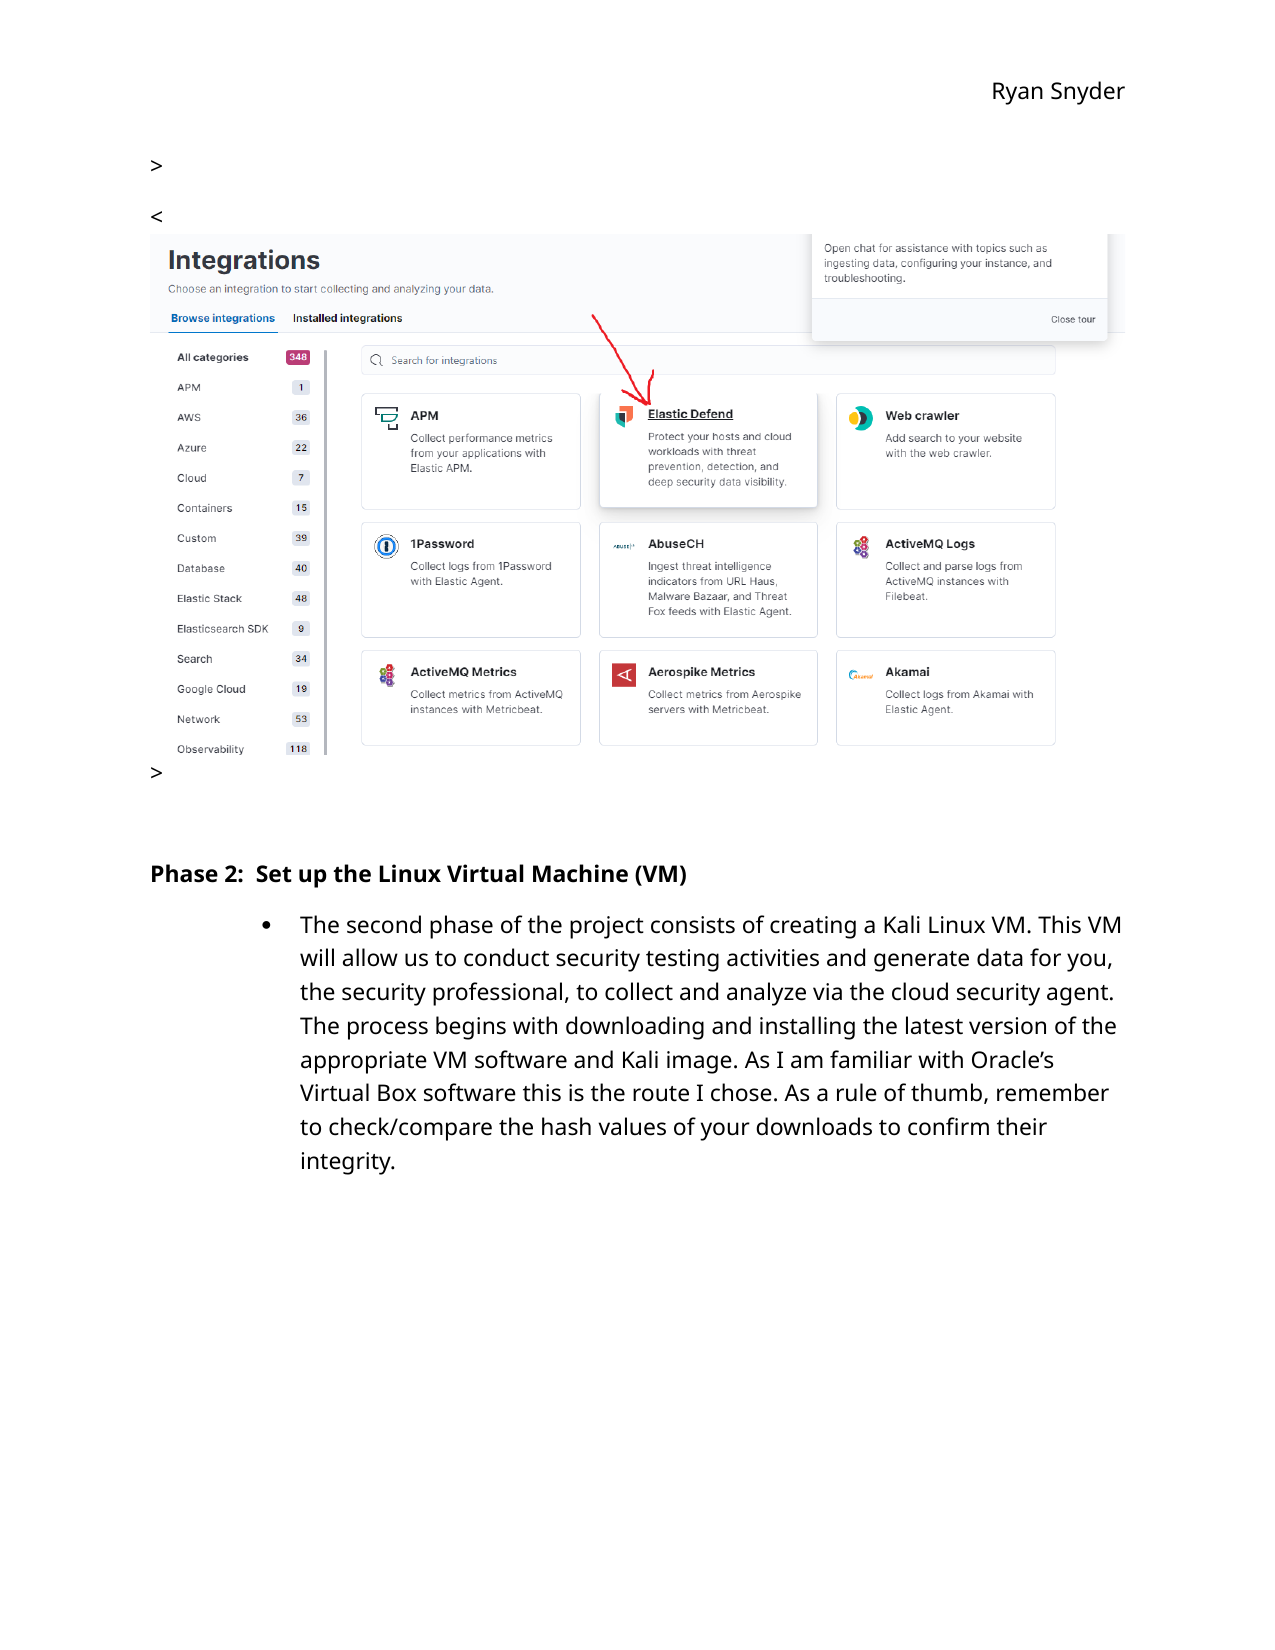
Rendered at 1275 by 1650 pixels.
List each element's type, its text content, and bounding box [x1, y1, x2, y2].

picture [150, 234, 1125, 755]
text <> [150, 755, 1125, 788]
list The second phase of the project consists of creating a Kali Linux VM. This VM will allow us to conduct security testing activities and generate data for you, the security professional, to collect and analyze via the cloud security agent. The process begins with downloading and installing the latest version of the appropriate VM software and Kali image. As I am familiar with Oracle’s Virtual Box software this is the route I chose. As a rule of thumb, remember to check/compare the hash values of your downloads to confirm their integrity. [262, 908, 1125, 1176]
text <> [150, 200, 1125, 234]
text <> [150, 150, 1125, 181]
text Phase 2: Set up the Linux Virtual Machine (VM) [150, 858, 1125, 889]
